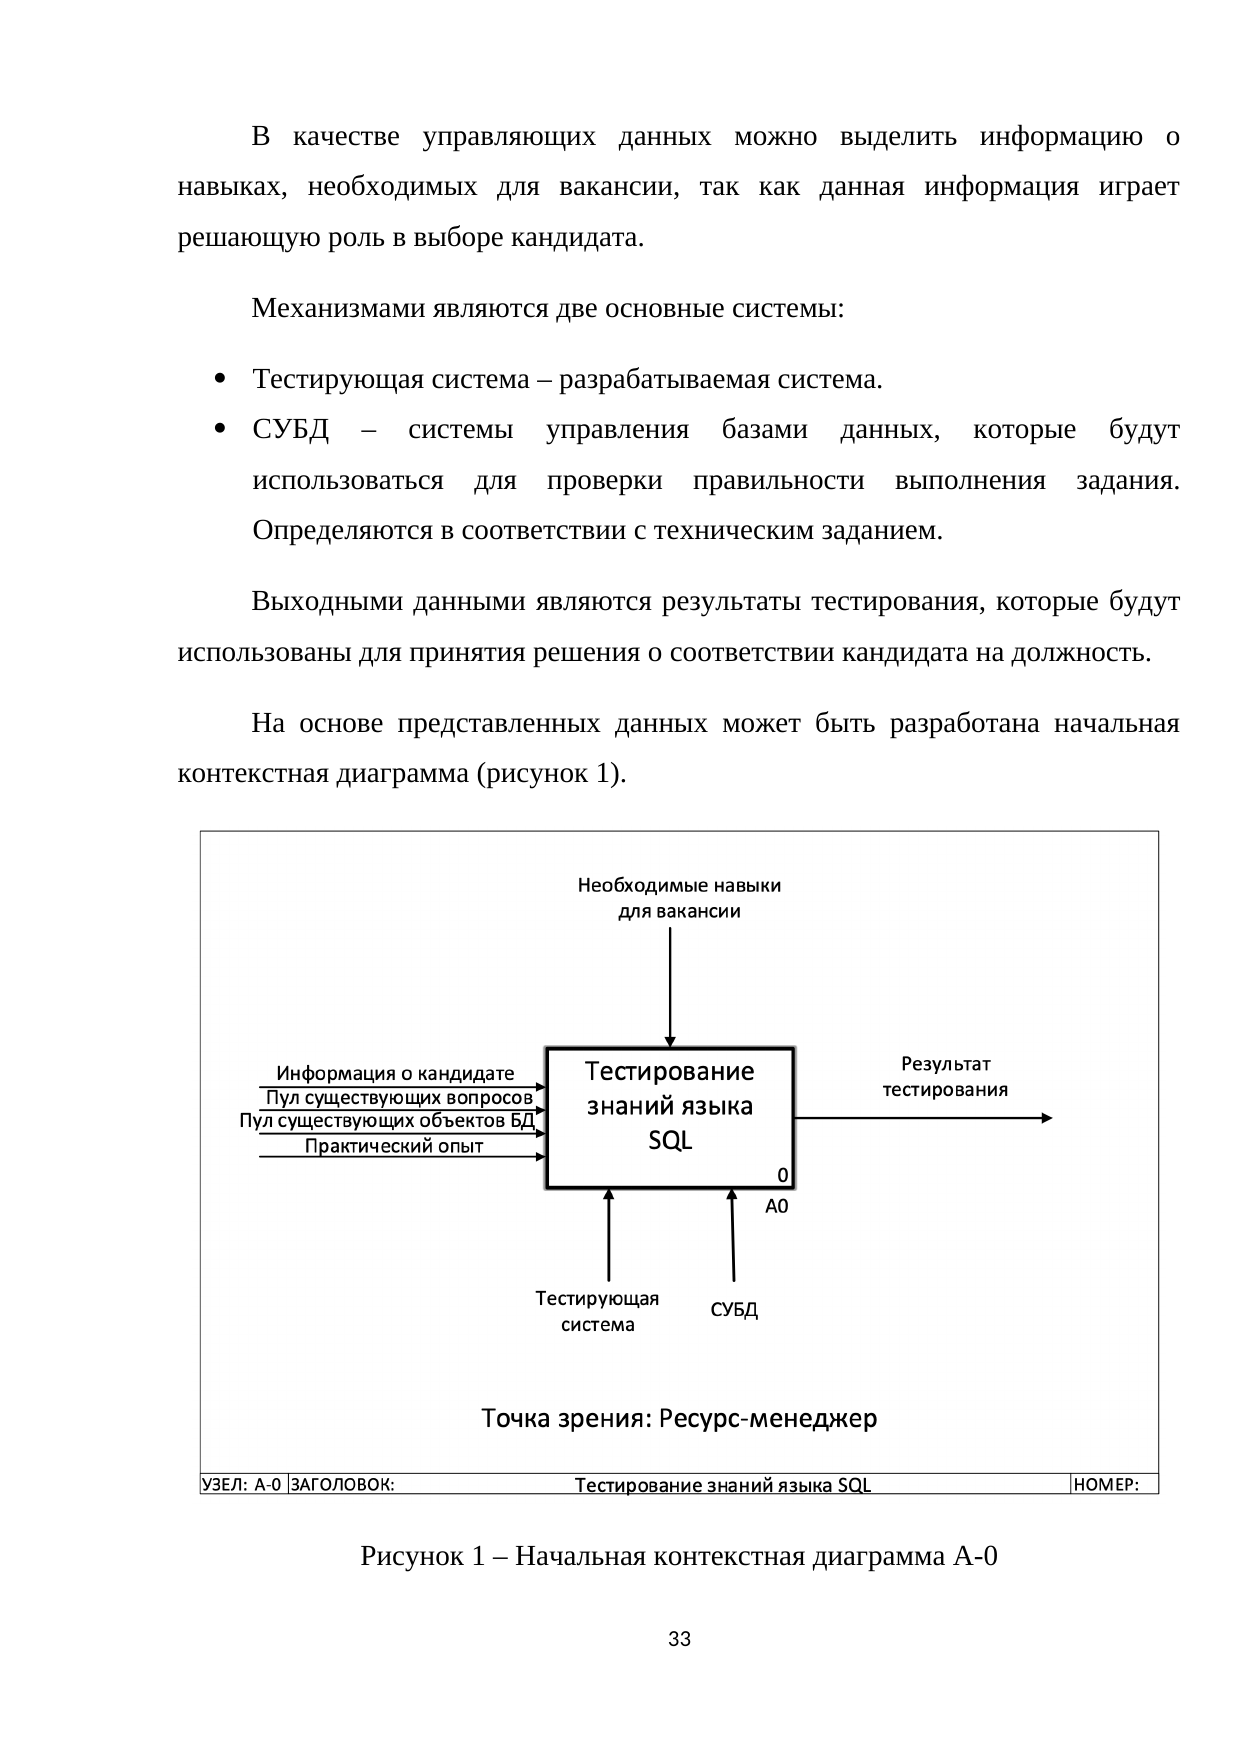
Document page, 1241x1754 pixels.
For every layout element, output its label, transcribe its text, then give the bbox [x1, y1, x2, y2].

text Выходными данными являются результаты тестирования, которые будут использованы для принятия решения о соответствии кандидата на должность. [177, 583, 1181, 667]
text На основе представленных данных может быть разработана начальная контекстная диаграмма (рисунок 1). [177, 705, 1181, 789]
text В качестве управляющих данных можно выделить информацию о навыках, необходимых для вакансии, так как данная информация играет решающую роль в выборе кандидата. [177, 118, 1181, 252]
text Механизмами являются две основные системы: [177, 290, 1181, 323]
list Тестирующая система – разрабатываемая система. [215, 361, 1181, 395]
picture [192, 826, 1167, 1504]
list СУБД – системы управления базами данных, которые будут использоваться для проверки правильности выполнения задания. Определяются в соответствии с техническим заданием. [215, 411, 1181, 546]
text Рисунок 1 – Начальная контекстная диаграмма А-0 [177, 1538, 1181, 1572]
